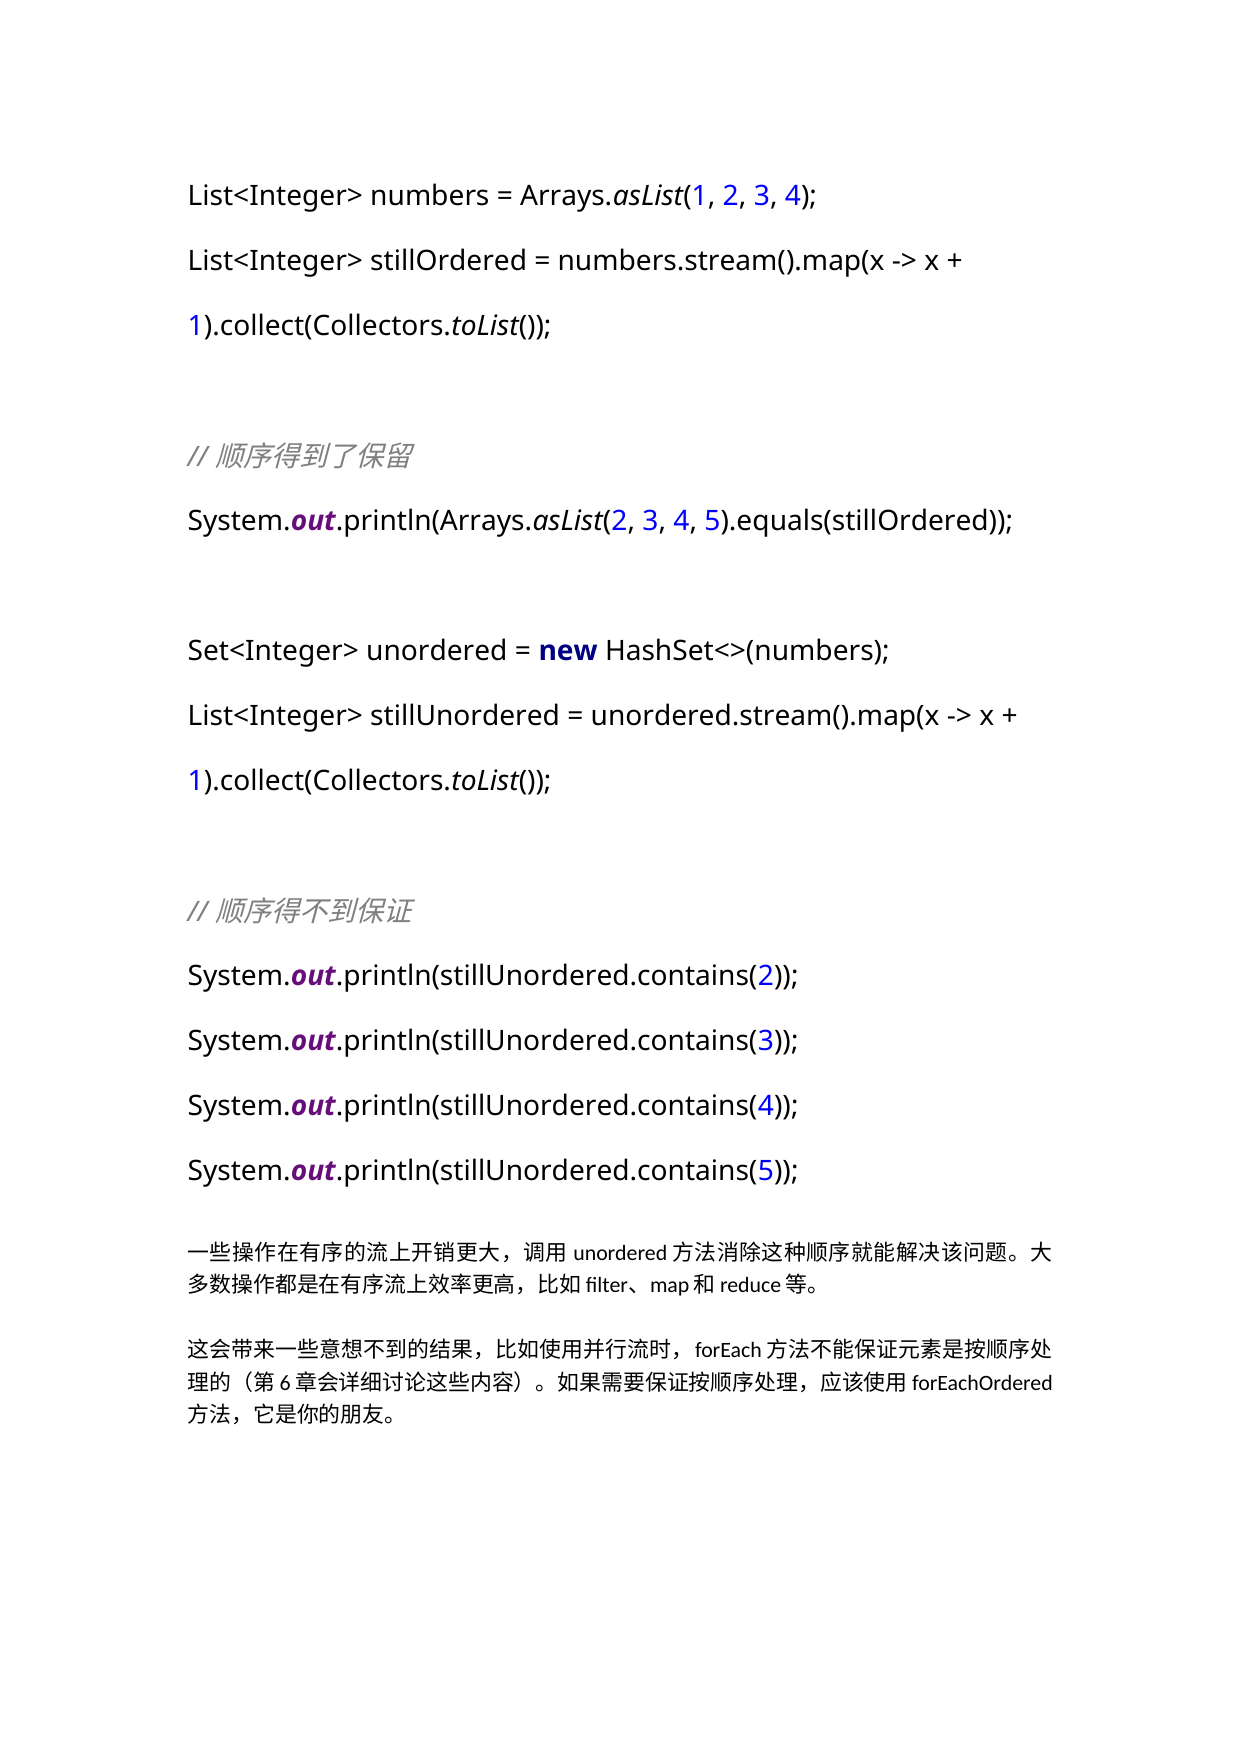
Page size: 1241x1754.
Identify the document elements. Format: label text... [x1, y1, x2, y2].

text 这会带来一些意想不到的结果，比如使用并行流时，forEach方法不能保证元素是按顺序处理的（第6章会详细讨论这些内容）。如果需要保证按顺序处理，应该使用forEachOrdered方法，它是你的朋友。 [187, 1332, 1053, 1429]
text 一些操作在有序的流上开销更大，调用unordered方法消除这种顺序就能解决该问题。大多数操作都是在有序流上效率更高，比如filter、map和reduce等。 [187, 1234, 1053, 1299]
text List<Integer> numbers = Arrays.asList(1, 2, 3, 4); List<Integer> stillOrdered = numbers.stream().map(x -> x + 1).collect(Collectors.toList()); // 顺序得到了保留 System.out.println(Arrays.asList(2, 3, 4, 5).equals(stillOrdered)); Set<Integer> unordered = new HashSet<>(numbers); List<Integer> stillUnordered = unordered.stream().map(x -> x + 1).collect(Collectors.toList()); // 顺序得不到保证 System.out.println(stillUnordered.contains(2)); System.out.println(stillUnordered.contains(3)); System.out.println(stillUnordered.contains(4)); System.out.println(stillUnordered.contains(5)); [187, 162, 1053, 1202]
